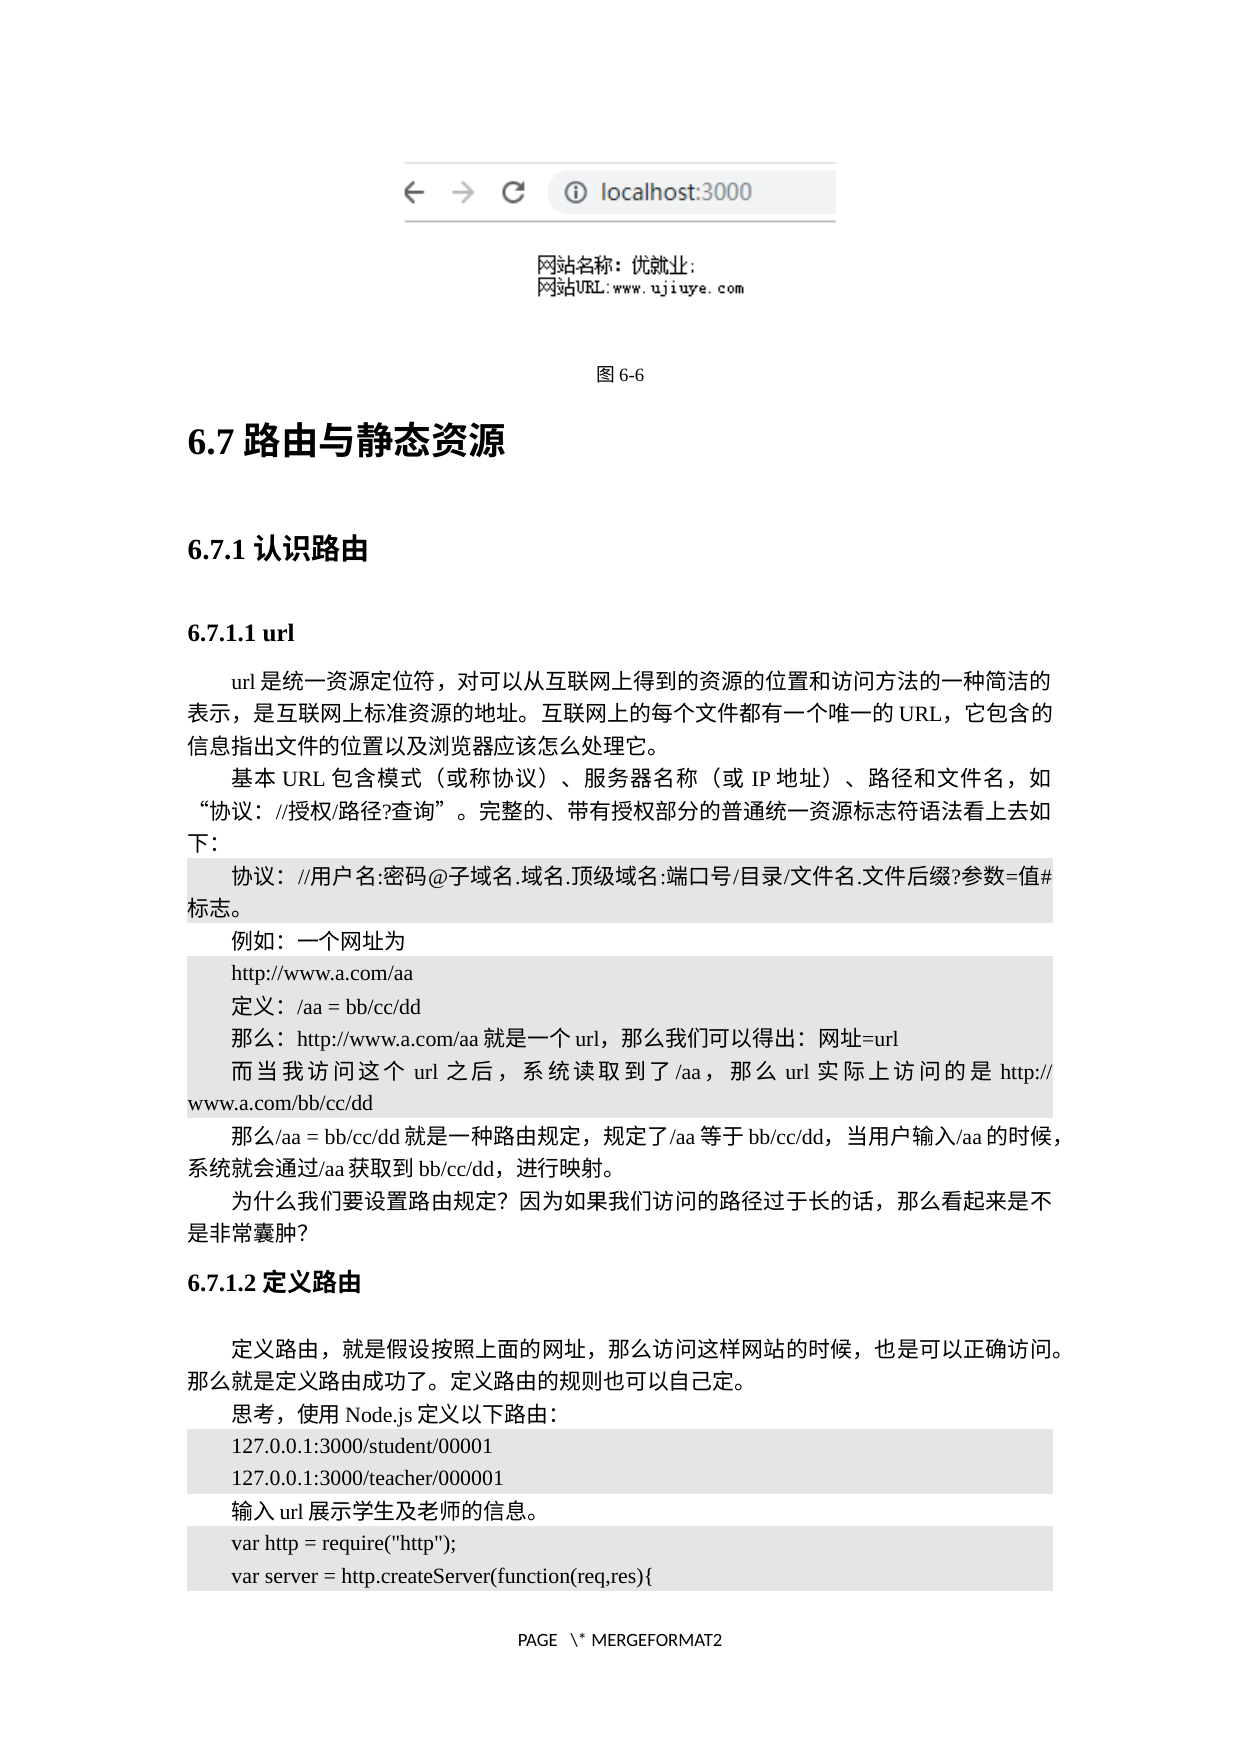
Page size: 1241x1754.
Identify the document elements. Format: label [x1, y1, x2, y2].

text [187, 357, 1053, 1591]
picture [404, 162, 836, 355]
